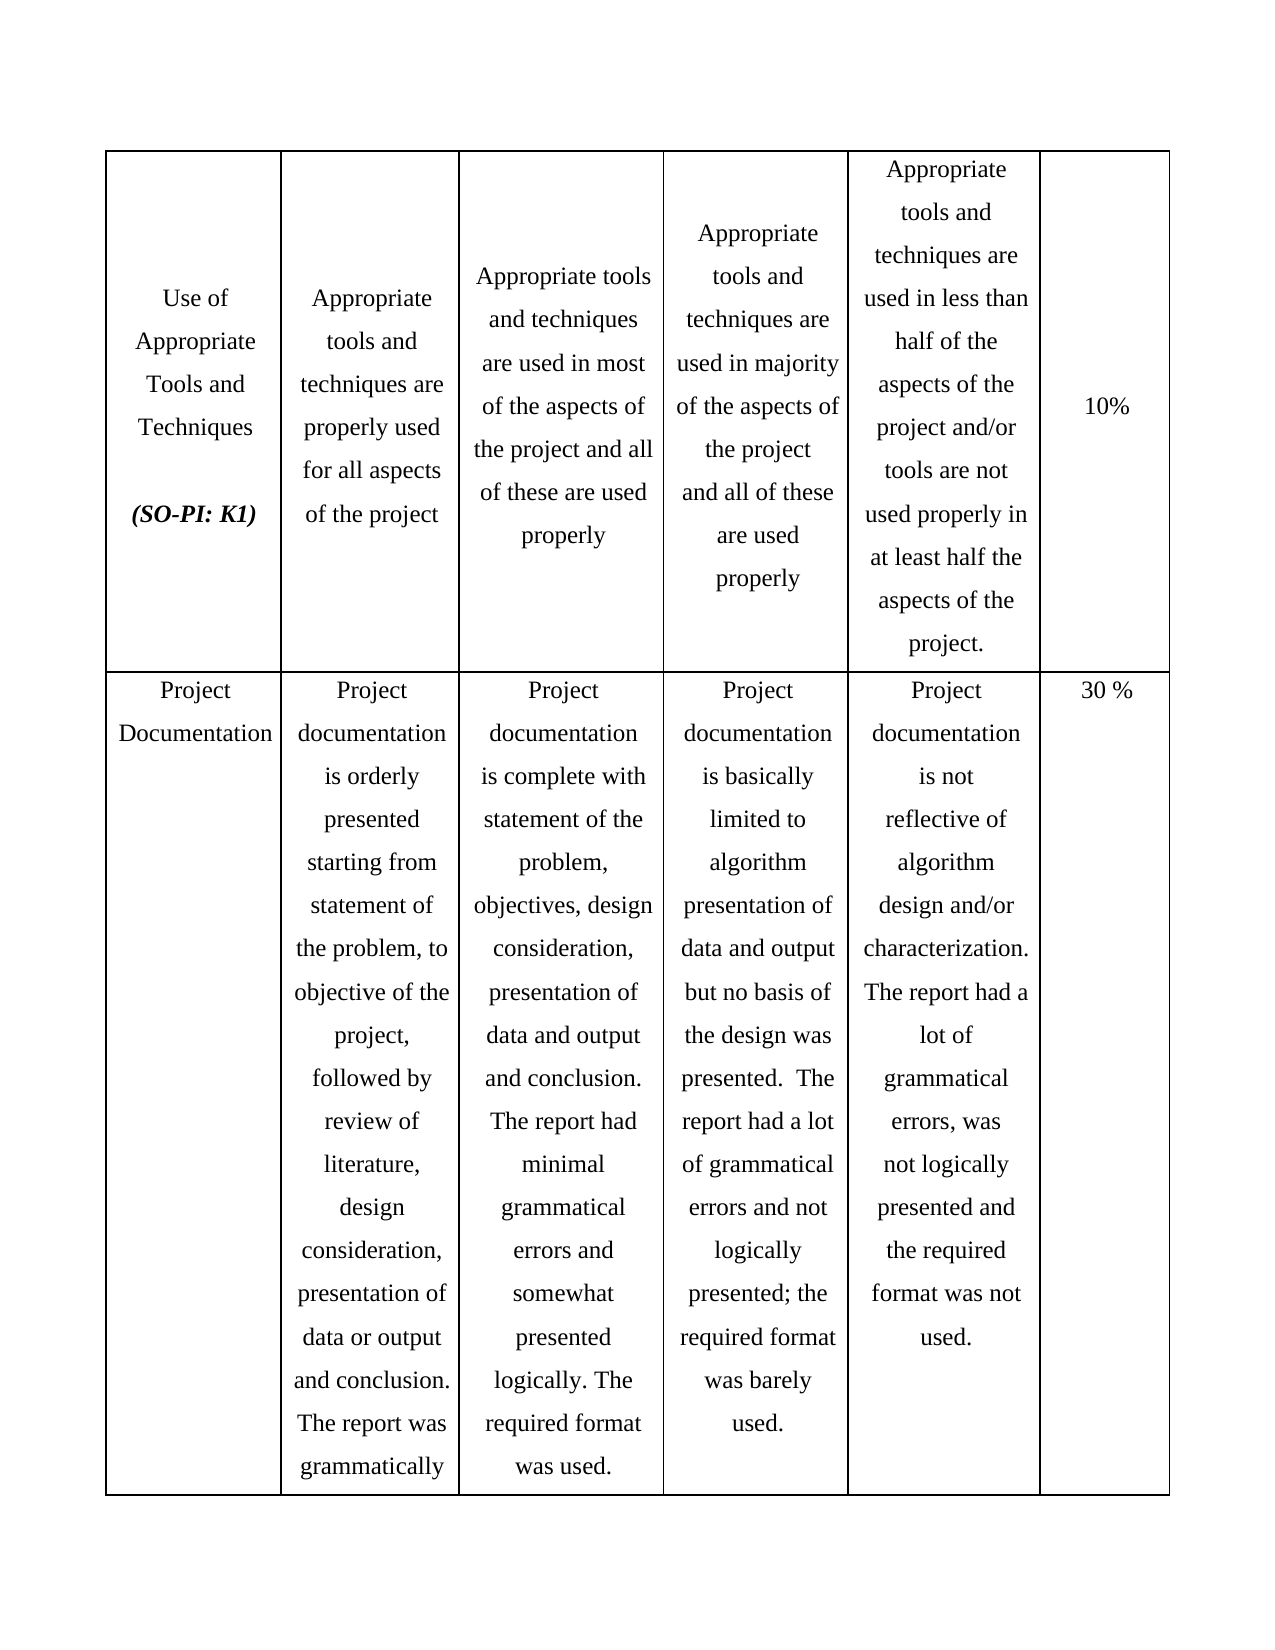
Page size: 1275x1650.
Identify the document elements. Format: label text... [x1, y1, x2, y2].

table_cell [460, 673, 663, 1494]
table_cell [849, 673, 1039, 1494]
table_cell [107, 673, 280, 1494]
table_cell Use of Appropriate Tools and Techniques (SO-PI: K1) [107, 152, 280, 671]
table_cell Appropriate tools and techniques are used in majority of the aspects of the project and all of these are used properly [664, 152, 847, 671]
table_cell 30 % [1041, 673, 1169, 1494]
table_cell Appropriate tools and techniques are properly used for all aspects of the project [282, 152, 458, 671]
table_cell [664, 673, 847, 1494]
table_cell 10% [1041, 152, 1169, 671]
table_cell Appropriate tools and techniques are used in less than half of the aspects of the project and/or tools are not used properly in at least half the aspects of the project. [849, 152, 1039, 671]
table_cell Appropriate tools and techniques are used in most of the aspects of the project and all of these are used properly [460, 152, 663, 671]
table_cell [282, 673, 458, 1494]
